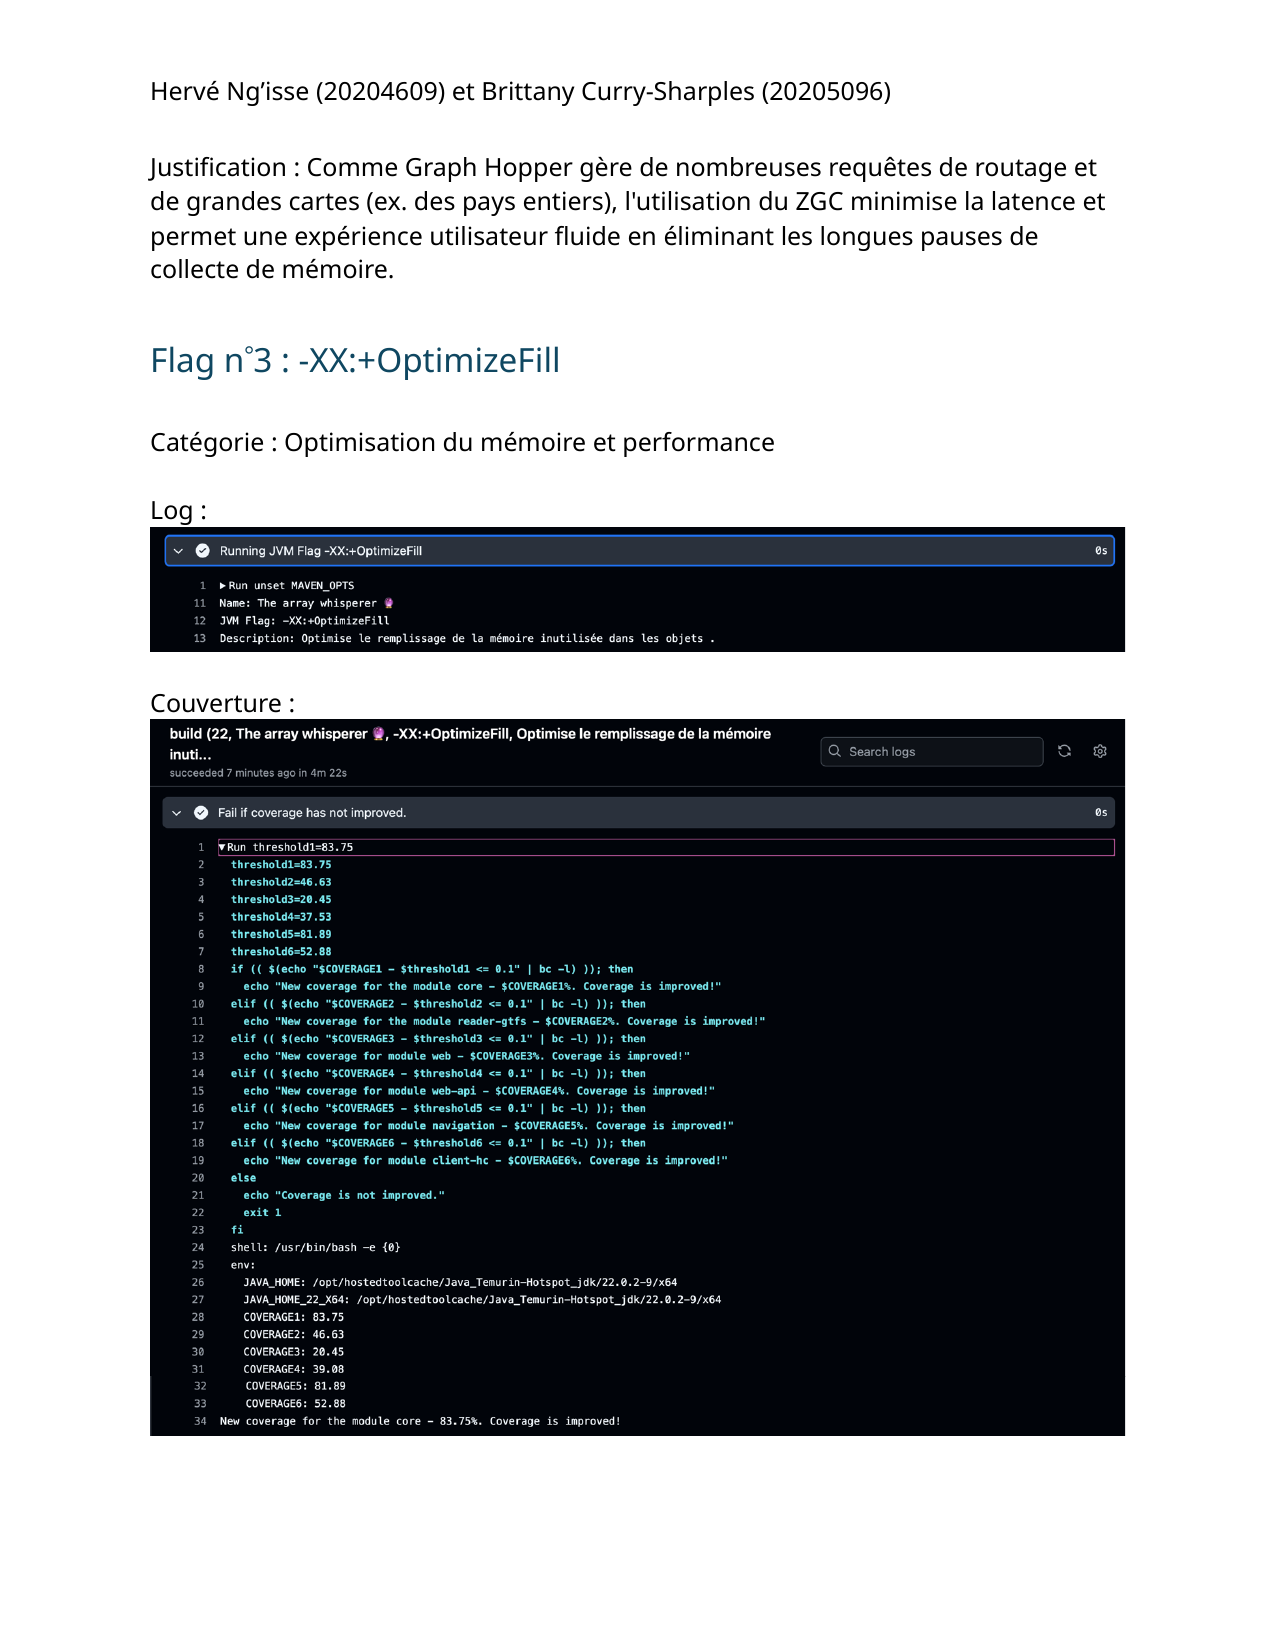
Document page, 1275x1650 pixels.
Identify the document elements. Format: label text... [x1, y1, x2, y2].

picture [150, 719, 1125, 1436]
text Catégorie : Optimisation du mémoire et performance [150, 425, 1125, 459]
text Justification : Comme Graph Hopper gère de nombreuses requêtes de routage et de grandes cartes (ex. des pays entiers), l'utilisation du ZGC minimise la latence et permet une expérience utilisateur fluide en éliminant les longues pauses de collecte de mémoire. [150, 150, 1125, 286]
subtitle Flag n3 : -XX:+OptimizeFill [150, 337, 1125, 382]
text Log : [150, 493, 1125, 527]
text Couverture : [150, 685, 1125, 719]
picture [150, 527, 1125, 652]
